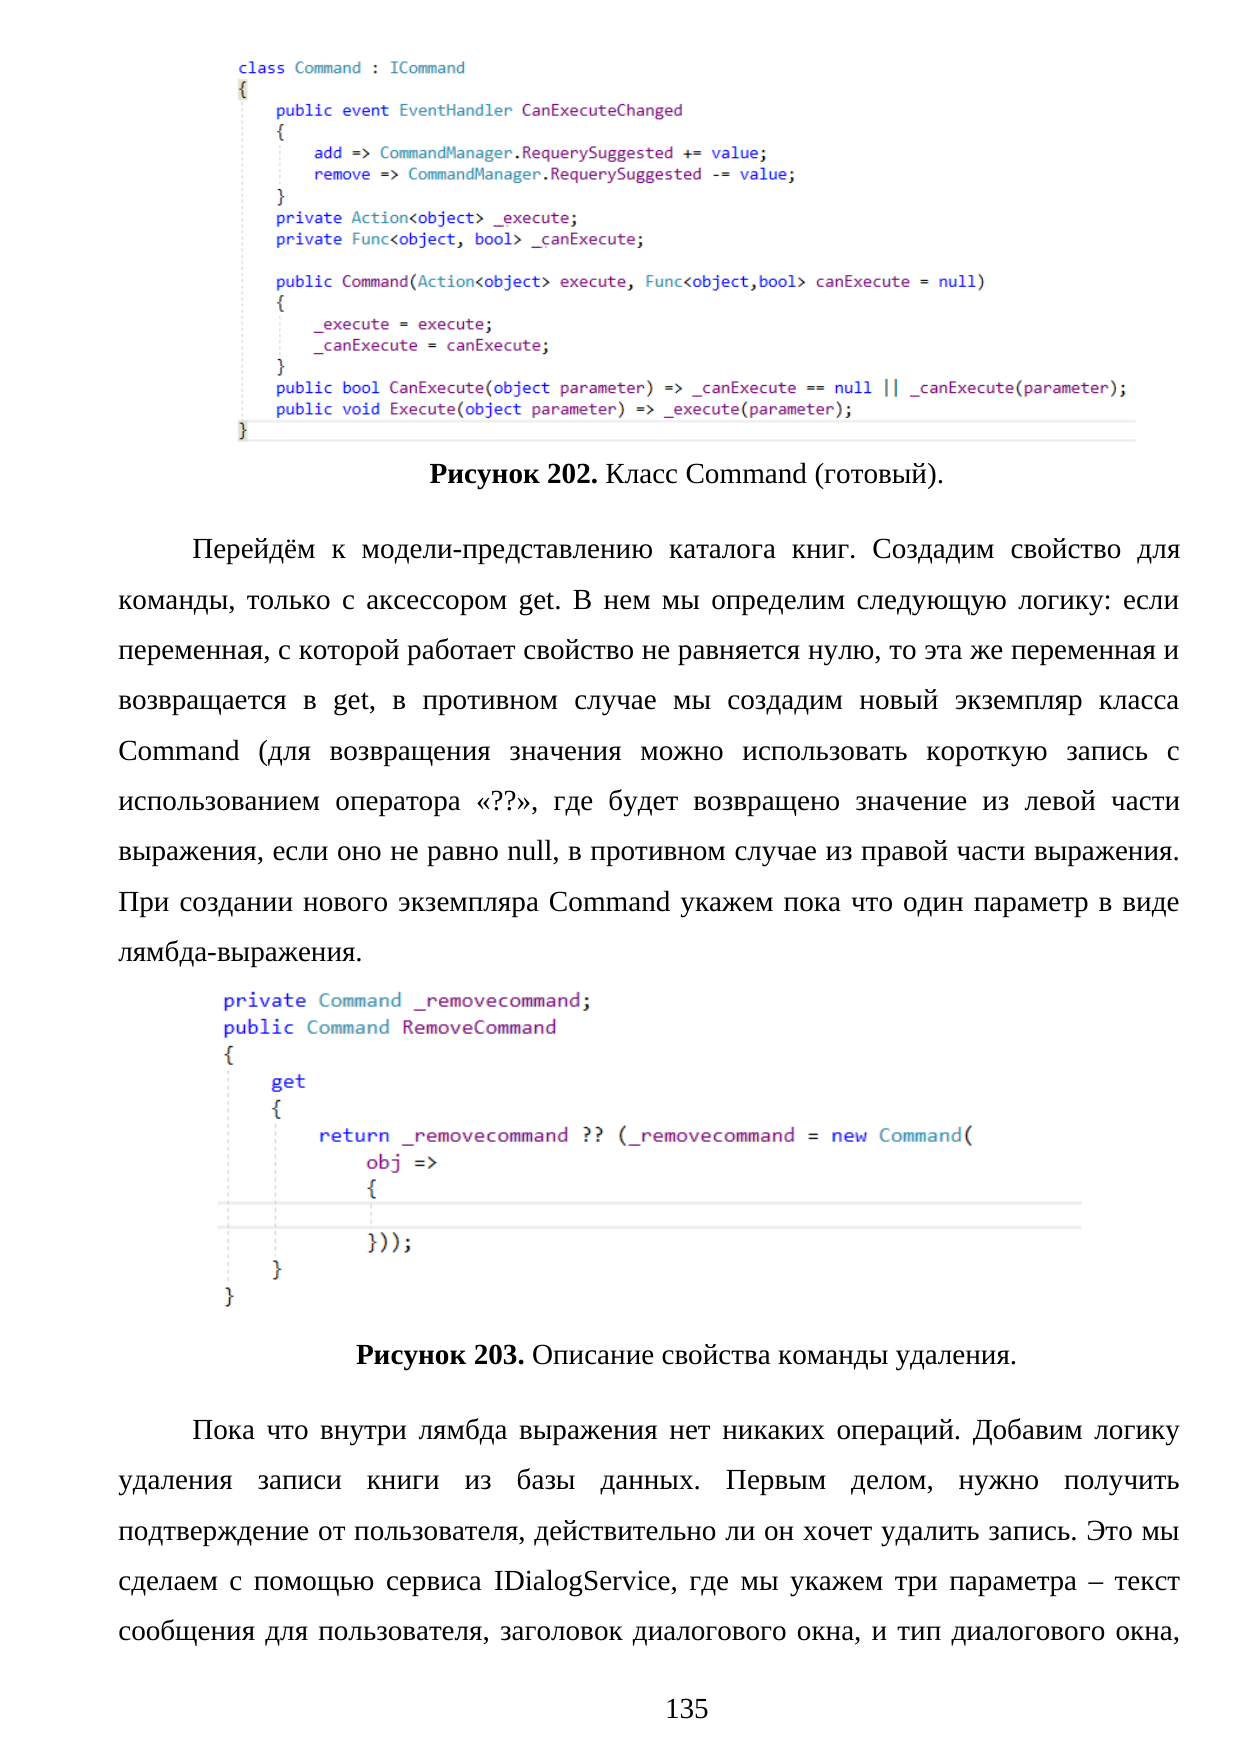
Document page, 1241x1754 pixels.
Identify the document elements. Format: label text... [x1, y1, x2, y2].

text Перейдём к модели-представлению каталога книг. Создадим свойство для команды, только с аксессором get. В нем мы определим следующую логику: если переменная, с которой работает свойство не равняется нулю, то эта же переменная и возвращается в get, в противном случае мы создадим новый экземпляр класса Command (для возвращения значения можно использовать короткую запись с использованием оператора «??», где будет возвращено значение из левой части выражения, если оно не равно null, в противном случае из правой части выражения. При создании нового экземпляра Command укажем пока что один параметр в виде лямбда-выражения. [118, 531, 1181, 967]
picture [237, 59, 1136, 457]
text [118, 1412, 1181, 1647]
picture [217, 984, 1082, 1312]
